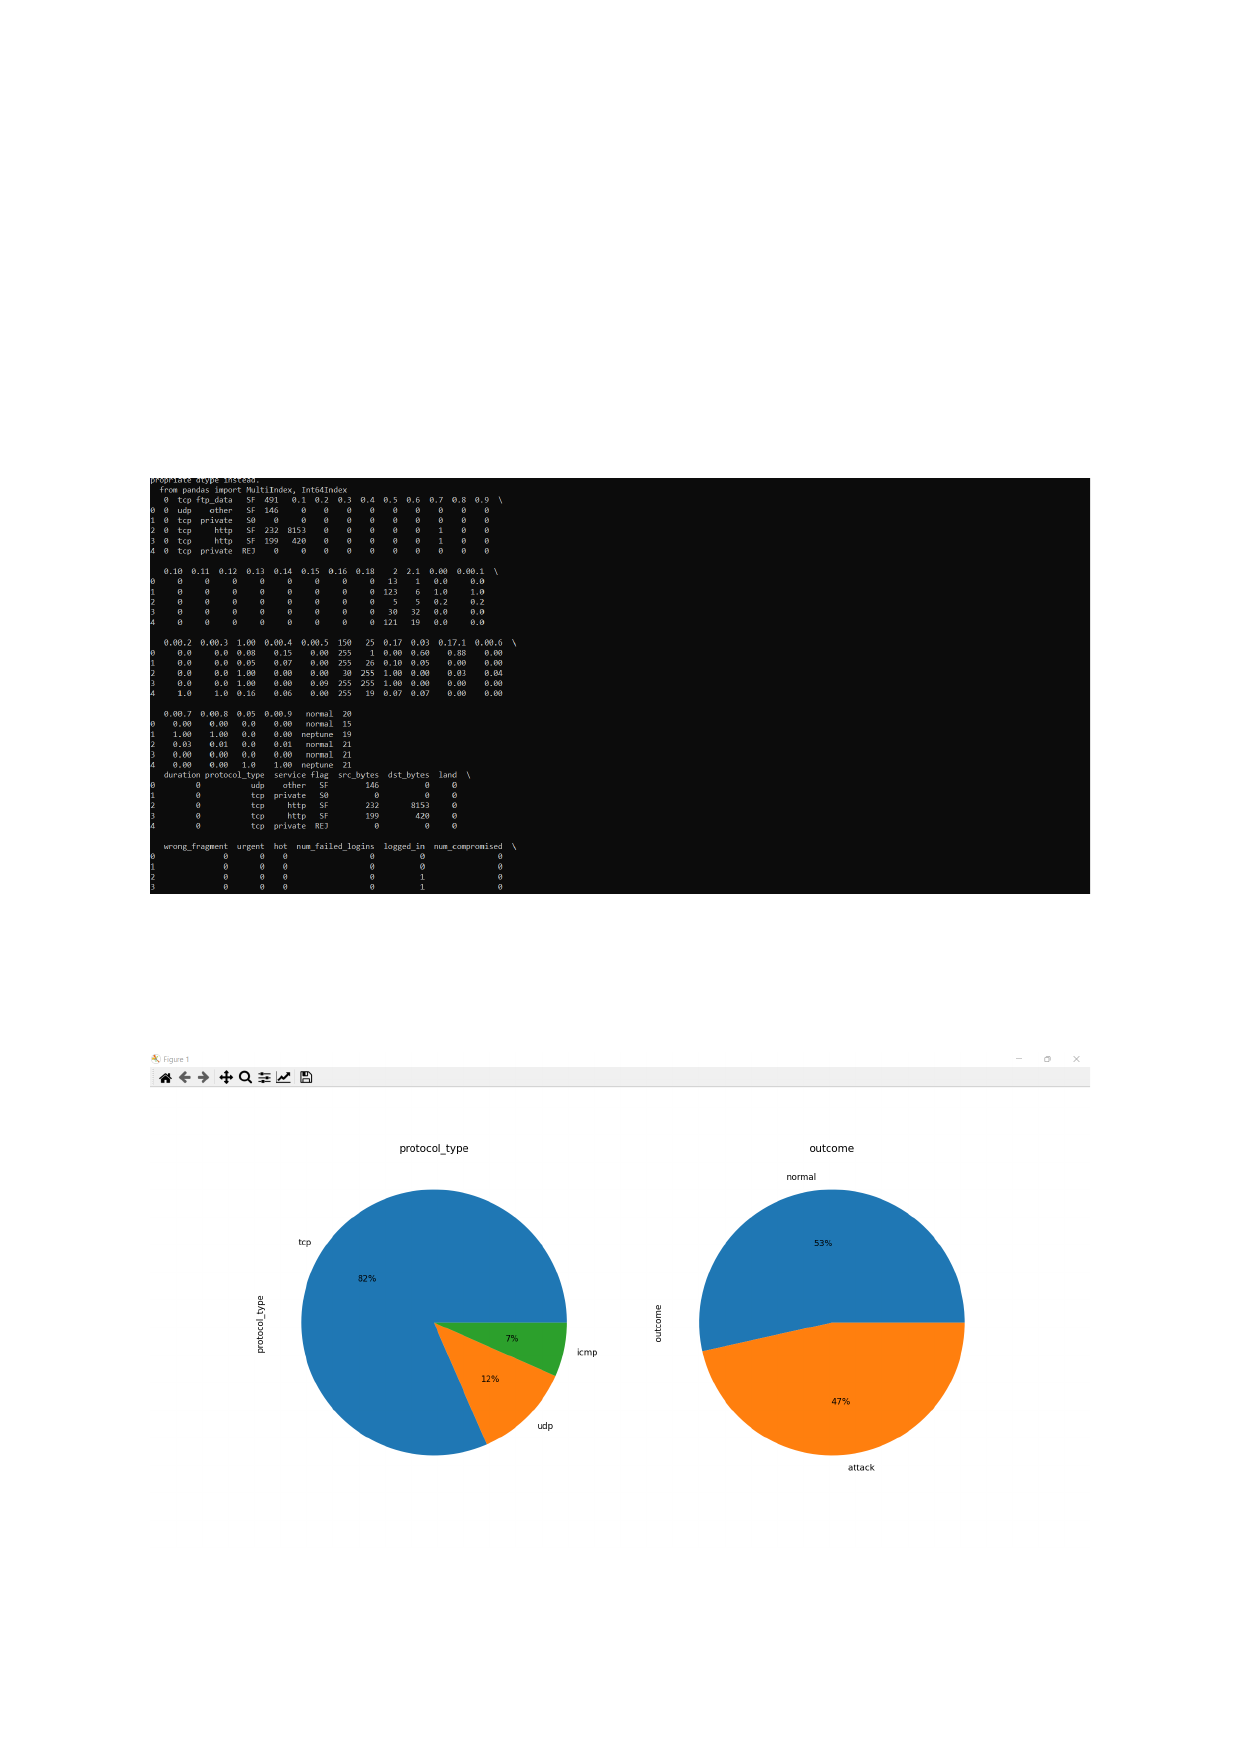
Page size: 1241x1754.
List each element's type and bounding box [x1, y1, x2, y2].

picture [150, 1052, 1091, 1548]
picture [150, 478, 1091, 894]
